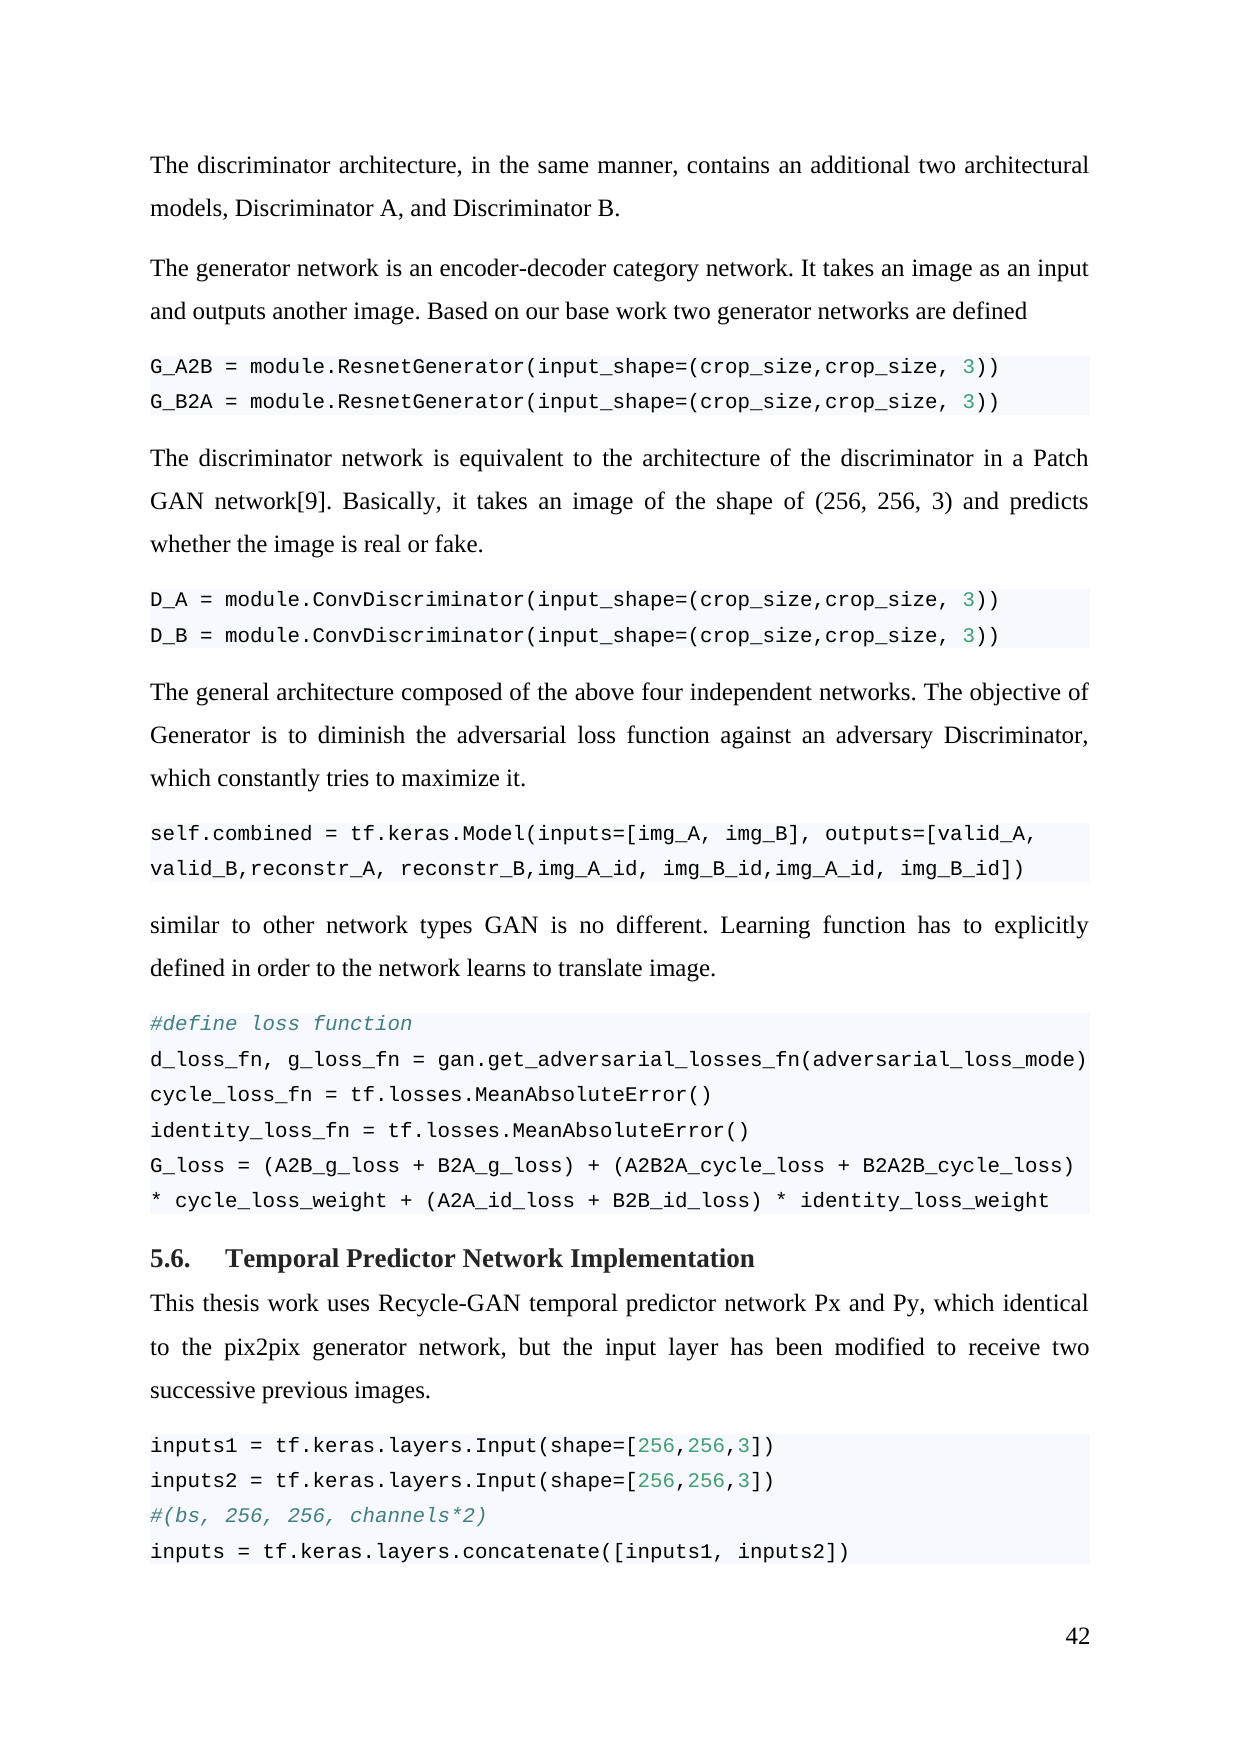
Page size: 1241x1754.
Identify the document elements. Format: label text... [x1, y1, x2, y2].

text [150, 150, 1090, 222]
text G_A2B = module.ResnetGenerator(input_shape=(crop_size,crop_size, 3)) G_B2A = module.ResnetGenerator(input_shape=(crop_size,crop_size, 3)) [150, 356, 1090, 415]
text The generator network is an encoder-decoder category network. It takes an image as an input and outputs another image. Based on our base work two generator networks are defined [150, 253, 1090, 325]
text D_A = module.ConvDiscriminator(input_shape=(crop_size,crop_size, 3)) D_B = module.ConvDiscriminator(input_shape=(crop_size,crop_size, 3)) [150, 589, 1090, 648]
text The general architecture composed of the above four independent networks. The objective of Generator is to diminish the adversarial loss function against an adversary Discriminator, which constantly tries to maximize it. [150, 677, 1090, 792]
text This thesis work uses Recycle-GAN temporal predictor network Px and Py, which identical to the pix2pix generator network, but the input layer has been modified to receive two successive previous images. [150, 1288, 1090, 1403]
text inputs1 = tf.keras.layers.Input(shape=[256,256,3]) inputs2 = tf.keras.layers.Input(shape=[256,256,3]) #(bs, 256, 256, channels*2) inputs = tf.keras.layers.concatenate([inputs1, inputs2]) [150, 1434, 1090, 1564]
text The discriminator network is equivalent to the architecture of the discriminator in a Patch GAN network[9]. Basically, it takes an image of the shape of (256, 256, 3) and predicts whether the image is real or fake. [150, 443, 1090, 558]
text #define loss function d_loss_fn, g_loss_fn = gan.get_adversarial_losses_fn(adversarial_loss_mode) cycle_loss_fn = tf.losses.MeanAbsoluteError() identity_loss_fn = tf.losses.MeanAbsoluteError() G_loss = (A2B_g_loss + B2A_g_loss) + (A2B2A_cycle_loss + B2A2B_cycle_loss) * cycle_loss_weight + (A2A_id_loss + B2B_id_loss) * identity_loss_weight [150, 1013, 1090, 1214]
text self.combined = tf.keras.Model(inputs=[img_A, img_B], outputs=[valid_A, valid_B,reconstr_A, reconstr_B,img_A_id, img_B_id,img_A_id, img_B_id]) [150, 823, 1090, 882]
subtitle Temporal Predictor Network Implementation [150, 1242, 1090, 1274]
text similar to other network types GAN is no different. Learning function has to explicitly defined in order to the network learns to translate image. [150, 910, 1090, 982]
